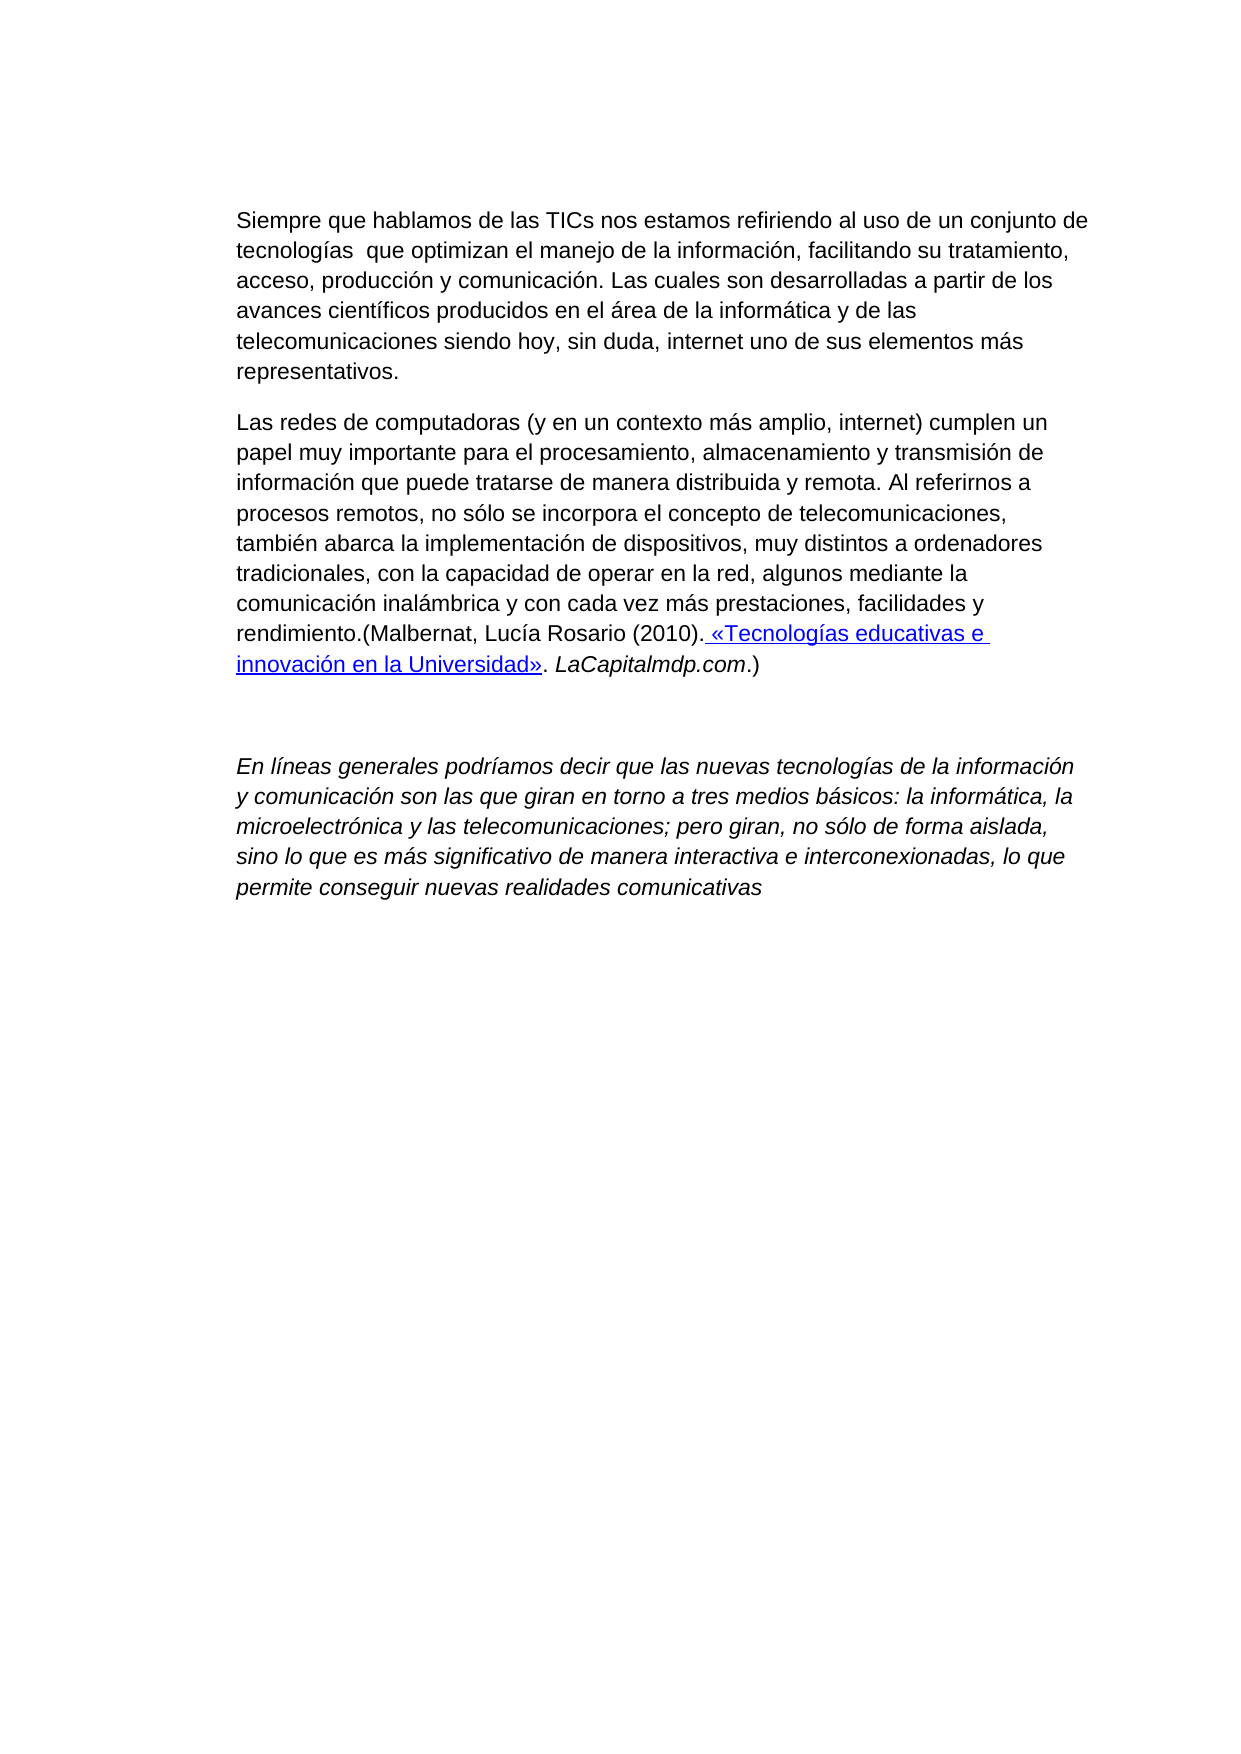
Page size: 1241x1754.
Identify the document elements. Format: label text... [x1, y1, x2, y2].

text Las redes de computadoras (y en un contexto más amplio, internet) cumplen un papel muy importante para el procesamiento, almacenamiento y transmisión de información que puede tratarse de manera distribuida y remota. Al referirnos a procesos remotos, no sólo se incorpora el concepto de telecomunicaciones, también abarca la implementación de dispositivos, muy distintos a ordenadores tradicionales, con la capacidad de operar en la red, algunos mediante la comunicación inalámbrica y con cada vez más prestaciones, facilidades y rendimiento.(Malbernat, Lucía Rosario (2010). «Tecnologías educativas e innovación en la Universidad». LaCapitalmdp.com.) [236, 409, 1092, 677]
text En líneas generales podríamos decir que las nuevas tecnologías de la información y comunicación son las que giran en torno a tres medios básicos: la informática, la microelectrónica y las telecomunicaciones; pero giran, no sólo de forma aislada, sino lo que es más significativo de manera interactiva e interconexionadas, lo que permite conseguir nuevas realidades comunicativas [236, 753, 1092, 900]
text Siempre que hablamos de las TICs nos estamos refiriendo al uso de un conjunto de tecnologías que optimizan el manejo de la información, facilitando su tratamiento, acceso, producción y comunicación. Las cuales son desarrolladas a partir de los avances científicos producidos en el área de la informática y de las telecomunicaciones siendo hoy, sin duda, internet uno de sus elementos más representativos. [236, 207, 1092, 384]
